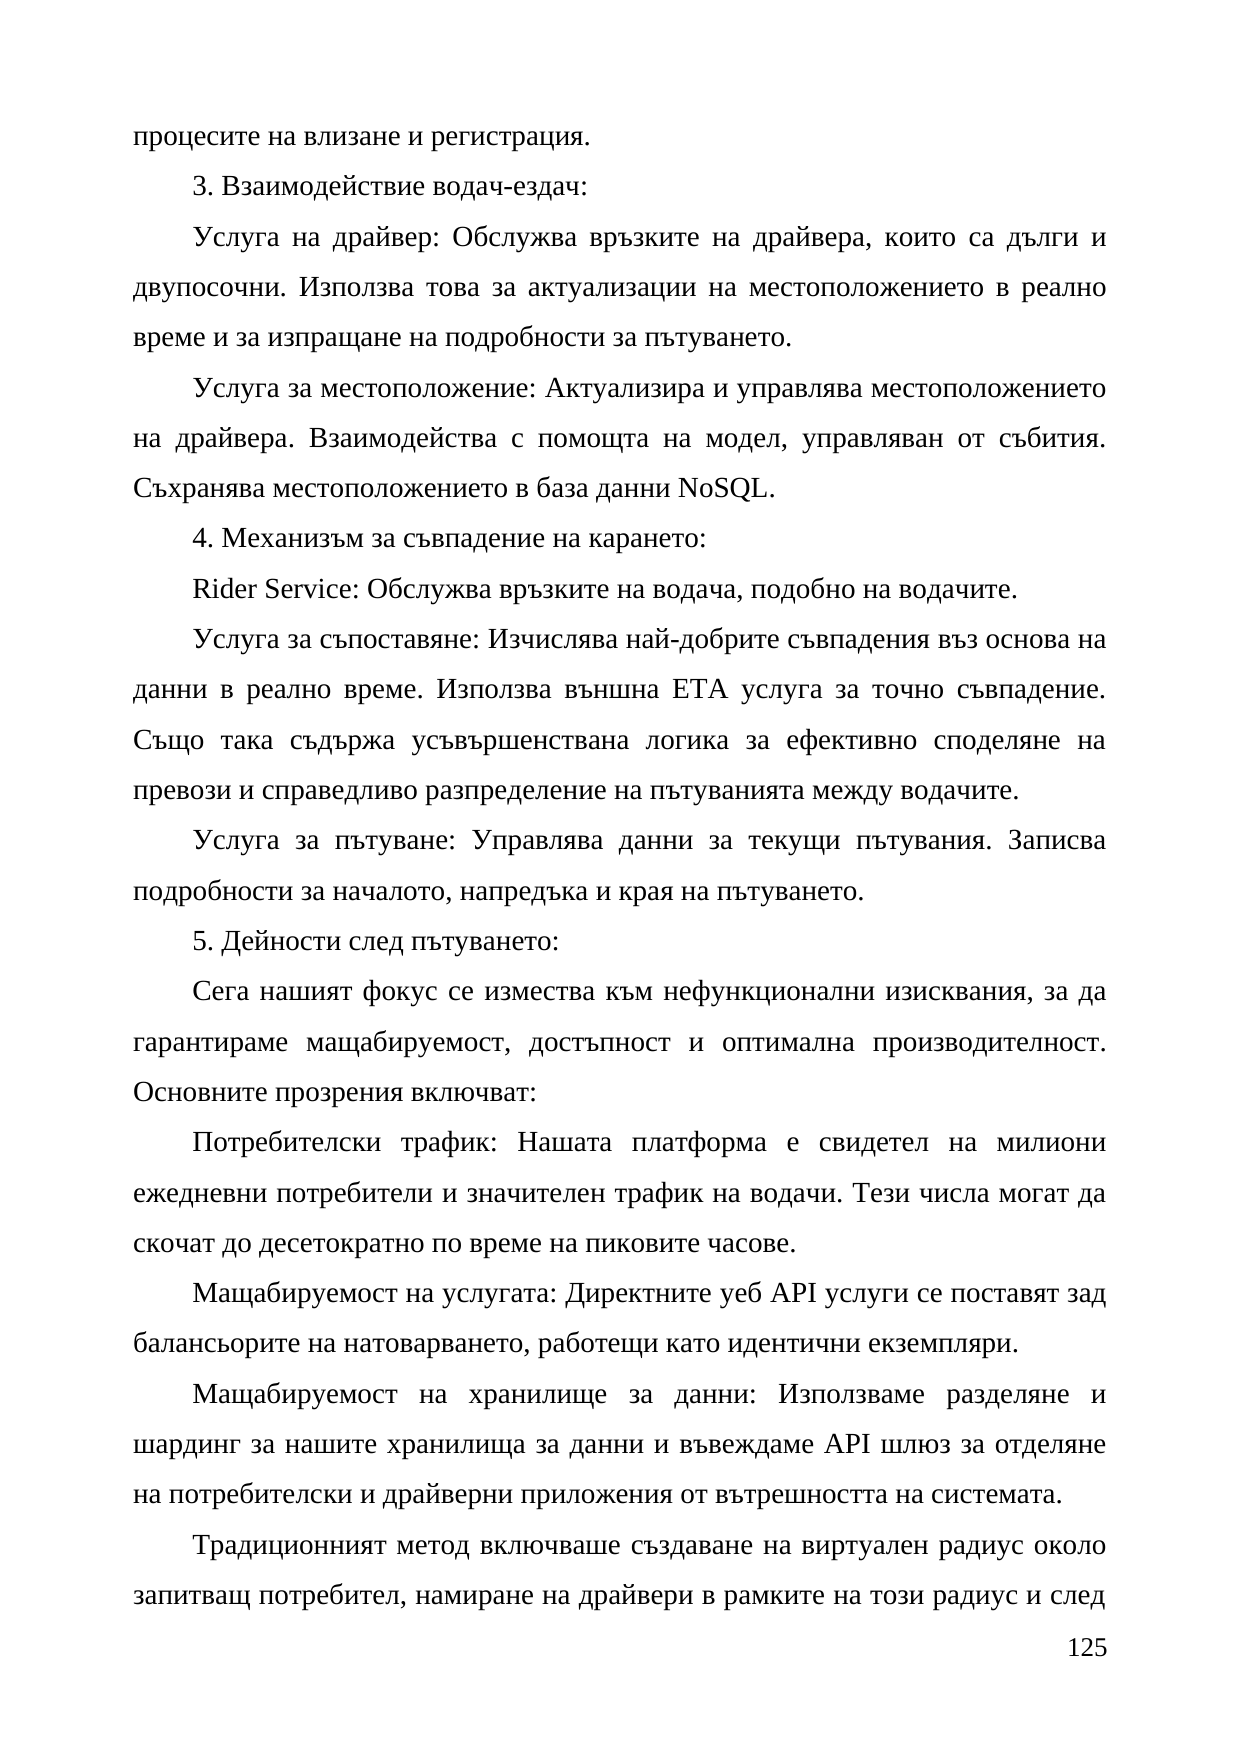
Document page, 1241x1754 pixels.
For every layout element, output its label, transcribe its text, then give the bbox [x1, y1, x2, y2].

text Мащабируемост на хранилище за данни: Използваме разделяне и шардинг за нашите хранилища за данни и въвеждаме API шлюз за отделяне на потребителски и драйверни приложения от вътрешността на системата. [133, 1376, 1107, 1510]
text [133, 118, 1107, 152]
text 4. Механизъм за съвпадение на карането: [133, 521, 1107, 554]
text Сега нашият фокус се измества към нефункционални изисквания, за да гарантираме мащабируемост, достъпност и оптимална производителност. Основните прозрения включват: [133, 973, 1107, 1108]
text 5. Дейности след пътуването: [133, 923, 1107, 957]
text Потребителски трафик: Нашата платформа е свидетел на милиони ежедневни потребители и значителен трафик на водачи. Тези числа могат да скочат до десетократно по време на пиковите часове. [133, 1124, 1107, 1258]
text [133, 1527, 1107, 1611]
text Услуга за съпоставяне: Изчислява най-добрите съвпадения въз основа на данни в реално време. Използва външна ETA услуга за точно съвпадение. Също така съдържа усъвършенствана логика за ефективно споделяне на превози и справедливо разпределение на пътуванията между водачите. [133, 621, 1107, 806]
text Услуга за местоположение: Актуализира и управлява местоположението на драйвера. Взаимодейства с помощта на модел, управляван от събития. Съхранява местоположението в база данни NoSQL. [133, 370, 1107, 504]
text Мащабируемост на услугата: Директните уеб API услуги се поставят зад балансьорите на натоварването, работещи като идентични екземпляри. [133, 1275, 1107, 1359]
text Услуга на драйвер: Обслужва връзките на драйвера, които са дълги и двупосочни. Използва това за актуализации на местоположението в реално време и за изпращане на подробности за пътуването. [133, 219, 1107, 353]
text Услуга за пътуване: Управлява данни за текущи пътувания. Записва подробности за началото, напредъка и края на пътуването. [133, 822, 1107, 906]
text 3. Взаимодействие водач-ездач: [133, 168, 1107, 202]
text Rider Service: Обслужва връзките на водача, подобно на водачите. [133, 571, 1107, 604]
